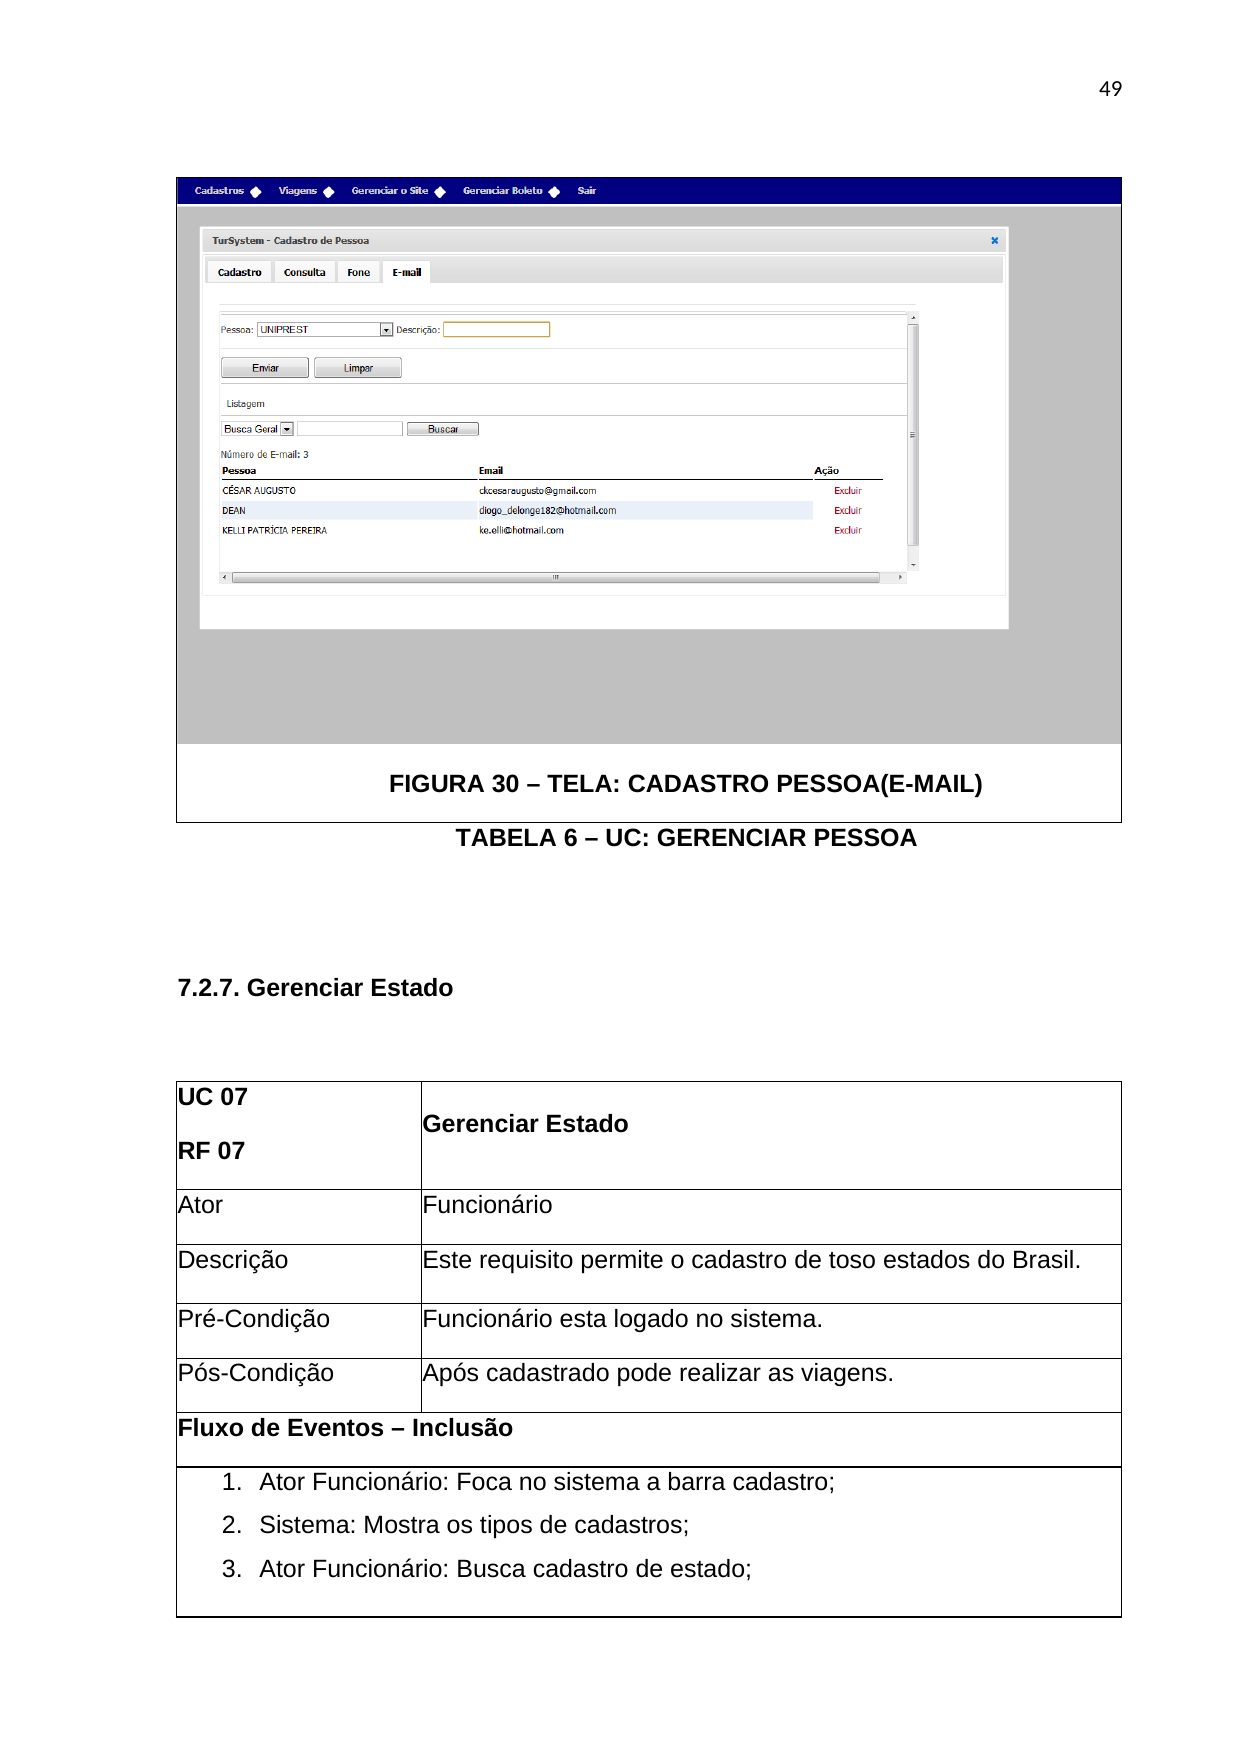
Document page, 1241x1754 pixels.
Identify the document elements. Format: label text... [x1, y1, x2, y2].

table_cell Pré-Condição [177, 1304, 421, 1357]
table_header Gerenciar Estado [422, 1082, 1121, 1189]
table_cell Pós-Condição [177, 1359, 421, 1412]
text TABELA 6 – UC: GERENCIAR PESSOA [177, 823, 1122, 852]
table_header UC 07 RF 07 [177, 1082, 421, 1189]
table_cell Funcionário [422, 1190, 1121, 1244]
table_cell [177, 1468, 1121, 1616]
table_cell Fluxo de Eventos – Inclusão [177, 1413, 1121, 1466]
text 7.2.7. Gerenciar Estado [177, 973, 1122, 1002]
table_cell Funcionário esta logado no sistema. [422, 1304, 1121, 1357]
table_cell FIGURA 25 – TELA: CADASTRO PESSOA FÍSICA FIGURA 26 – TELA: CADASTRO PESSOA JURÍDICA FIGURA 27 – TELA: CADASTRO PESSOA(ABA CONSULTA) Observação: Na combobox de pesquisa que apresenta na tela seleciona as opções: código, nome e geral. FIGURA 28 – TELA: CADASTRO PESSOA (RELATÓRIO) FIGURA 29 – TELA: CADASTRO PESSOA (FONE) FIGURA 30 – TELA: CADASTRO PESSOA(E-MAIL) [177, 744, 1121, 822]
table_cell Ator [177, 1190, 421, 1244]
table_cell Após cadastrado pode realizar as viagens. [422, 1359, 1121, 1412]
table_cell Este requisito permite o cadastro de toso estados do Brasil. [422, 1245, 1121, 1303]
table_cell Descrição [177, 1245, 421, 1303]
picture [177, 178, 1121, 744]
